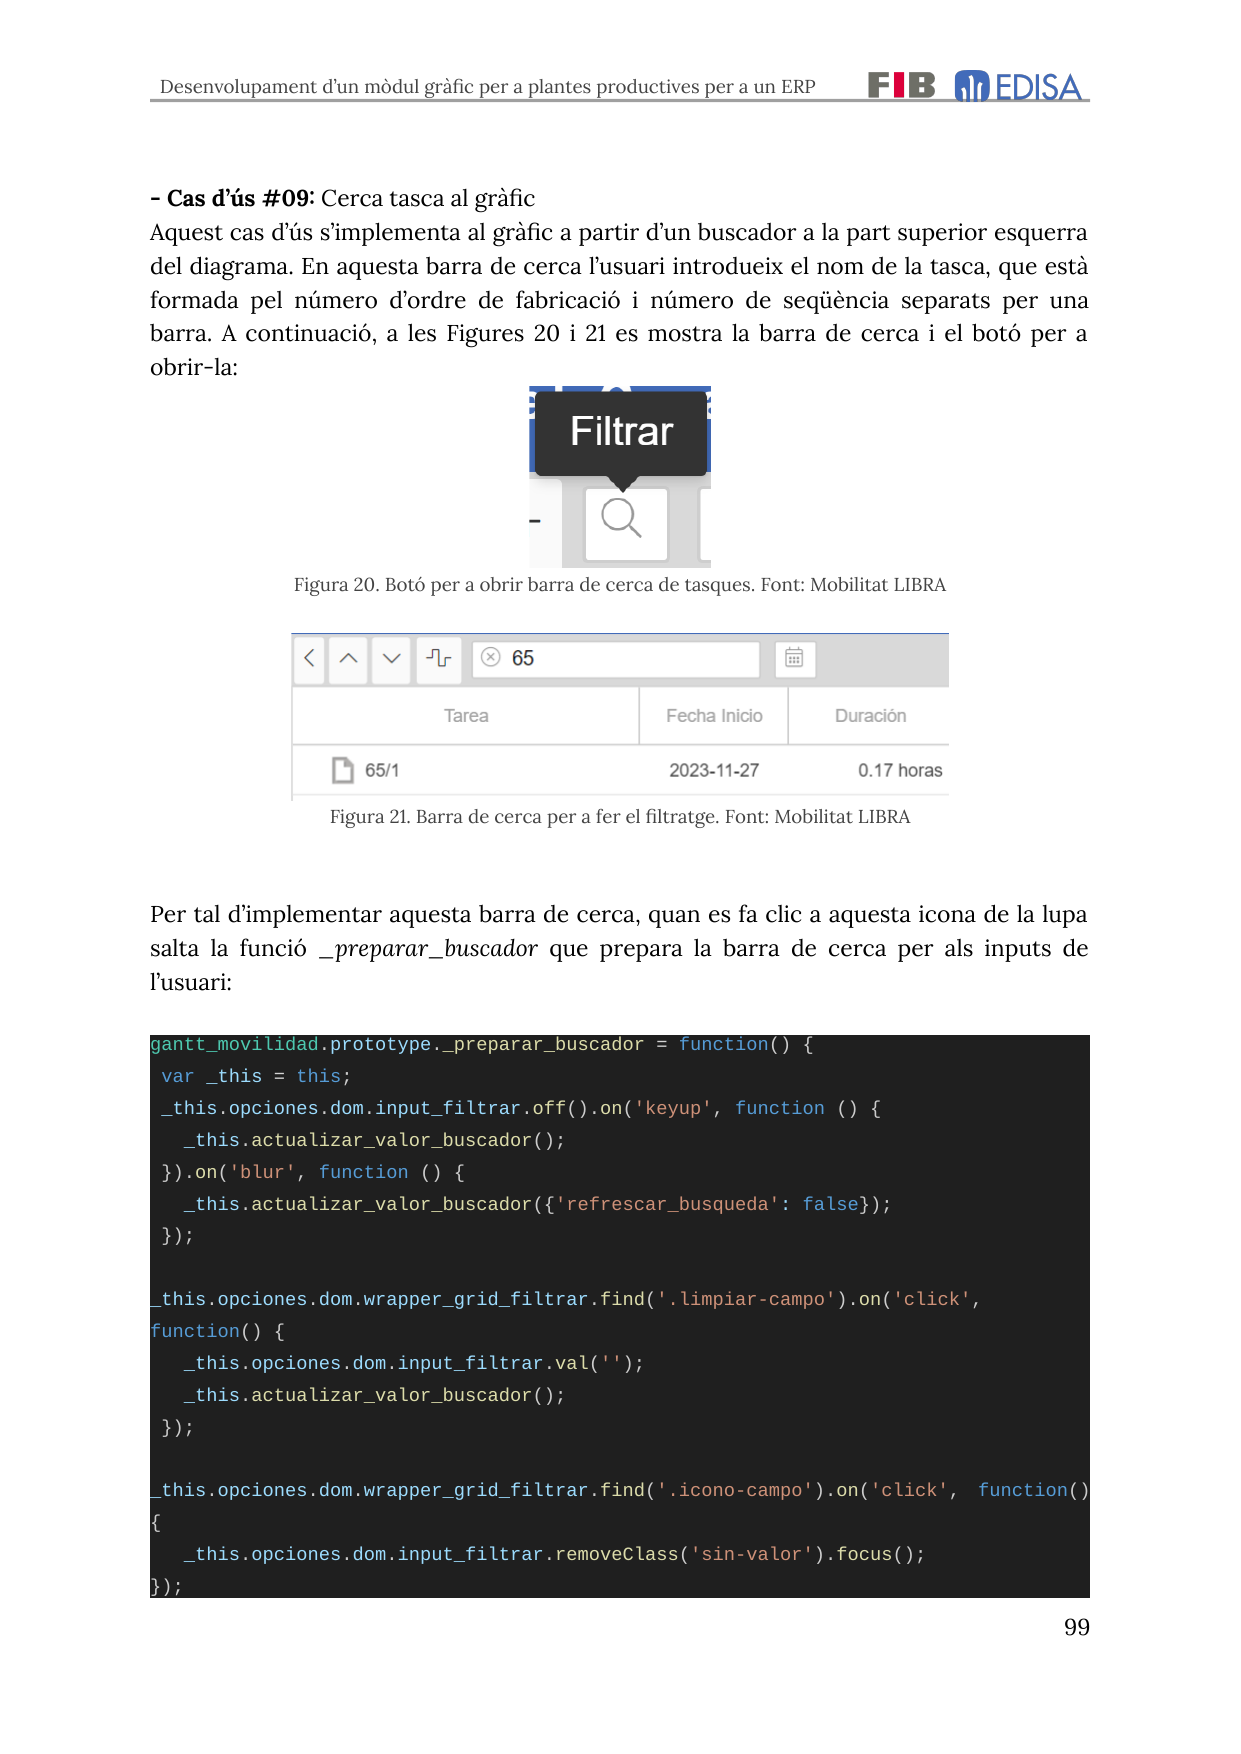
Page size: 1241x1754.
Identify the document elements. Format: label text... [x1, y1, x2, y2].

text _this.actualizar_valor_buscador(); [150, 1131, 1090, 1152]
text _this.actualizar_valor_buscador(); [150, 1386, 1090, 1407]
text _this.opciones.dom.wrapper_grid_filtrar.find('.limpiar-campo').on('click', function() { [150, 1290, 1090, 1343]
picture [857, 70, 938, 102]
text _this.actualizar_valor_buscador({'refrescar_busqueda': false}); [150, 1194, 1090, 1216]
text Figura 21. Barra de cerca per a fer el filtratge. Font: Mobilitat LIBRA [150, 805, 1090, 829]
text }); [150, 1417, 1090, 1439]
text Aquest cas d’ús s’implementa al gràfic a partir d’un buscador a la part superior esquerra del diagrama. En aquesta barra de cerca l’usuari introdueix el nom de la tasca, que està formada pel número d’ordre de fabricació i número de seqüència separats per una barra. A continuació, a les Figures 20 i 21 es mostra la barra de cerca i el botó per a obrir-la: [150, 217, 1090, 382]
text }).on('blur', function () { [150, 1162, 1090, 1184]
text _this.opciones.dom.input_filtrar.off().on('keyup', function () { [150, 1099, 1090, 1120]
text _this.opciones.dom.input_filtrar.val(''); [150, 1354, 1090, 1375]
picture [291, 633, 949, 801]
text var _this = this; [150, 1067, 1090, 1088]
text }); [150, 1577, 1090, 1598]
picture [529, 386, 711, 568]
text }); [150, 1226, 1090, 1247]
text Per tal d’implementar aquesta barra de cerca, quan es fa clic a aquesta icona de la lupa salta la funció _preparar_buscador que prepara la barra de cerca per als inputs de l’usuari: [150, 900, 1090, 997]
text _this.opciones.dom.wrapper_grid_filtrar.find('.icono-campo').on('click', function() { [150, 1481, 1090, 1534]
text - Cas d’ús #09: Cerca tasca al gràfic [150, 184, 1090, 213]
picture [954, 70, 1082, 102]
text Figura 20. Botó per a obrir barra de cerca de tasques. Font: Mobilitat LIBRA [150, 572, 1090, 596]
text _this.opciones.dom.input_filtrar.removeClass('sin-valor').focus(); [150, 1545, 1090, 1566]
text gantt_movilidad.prototype._preparar_buscador = function() { [150, 1035, 1090, 1056]
